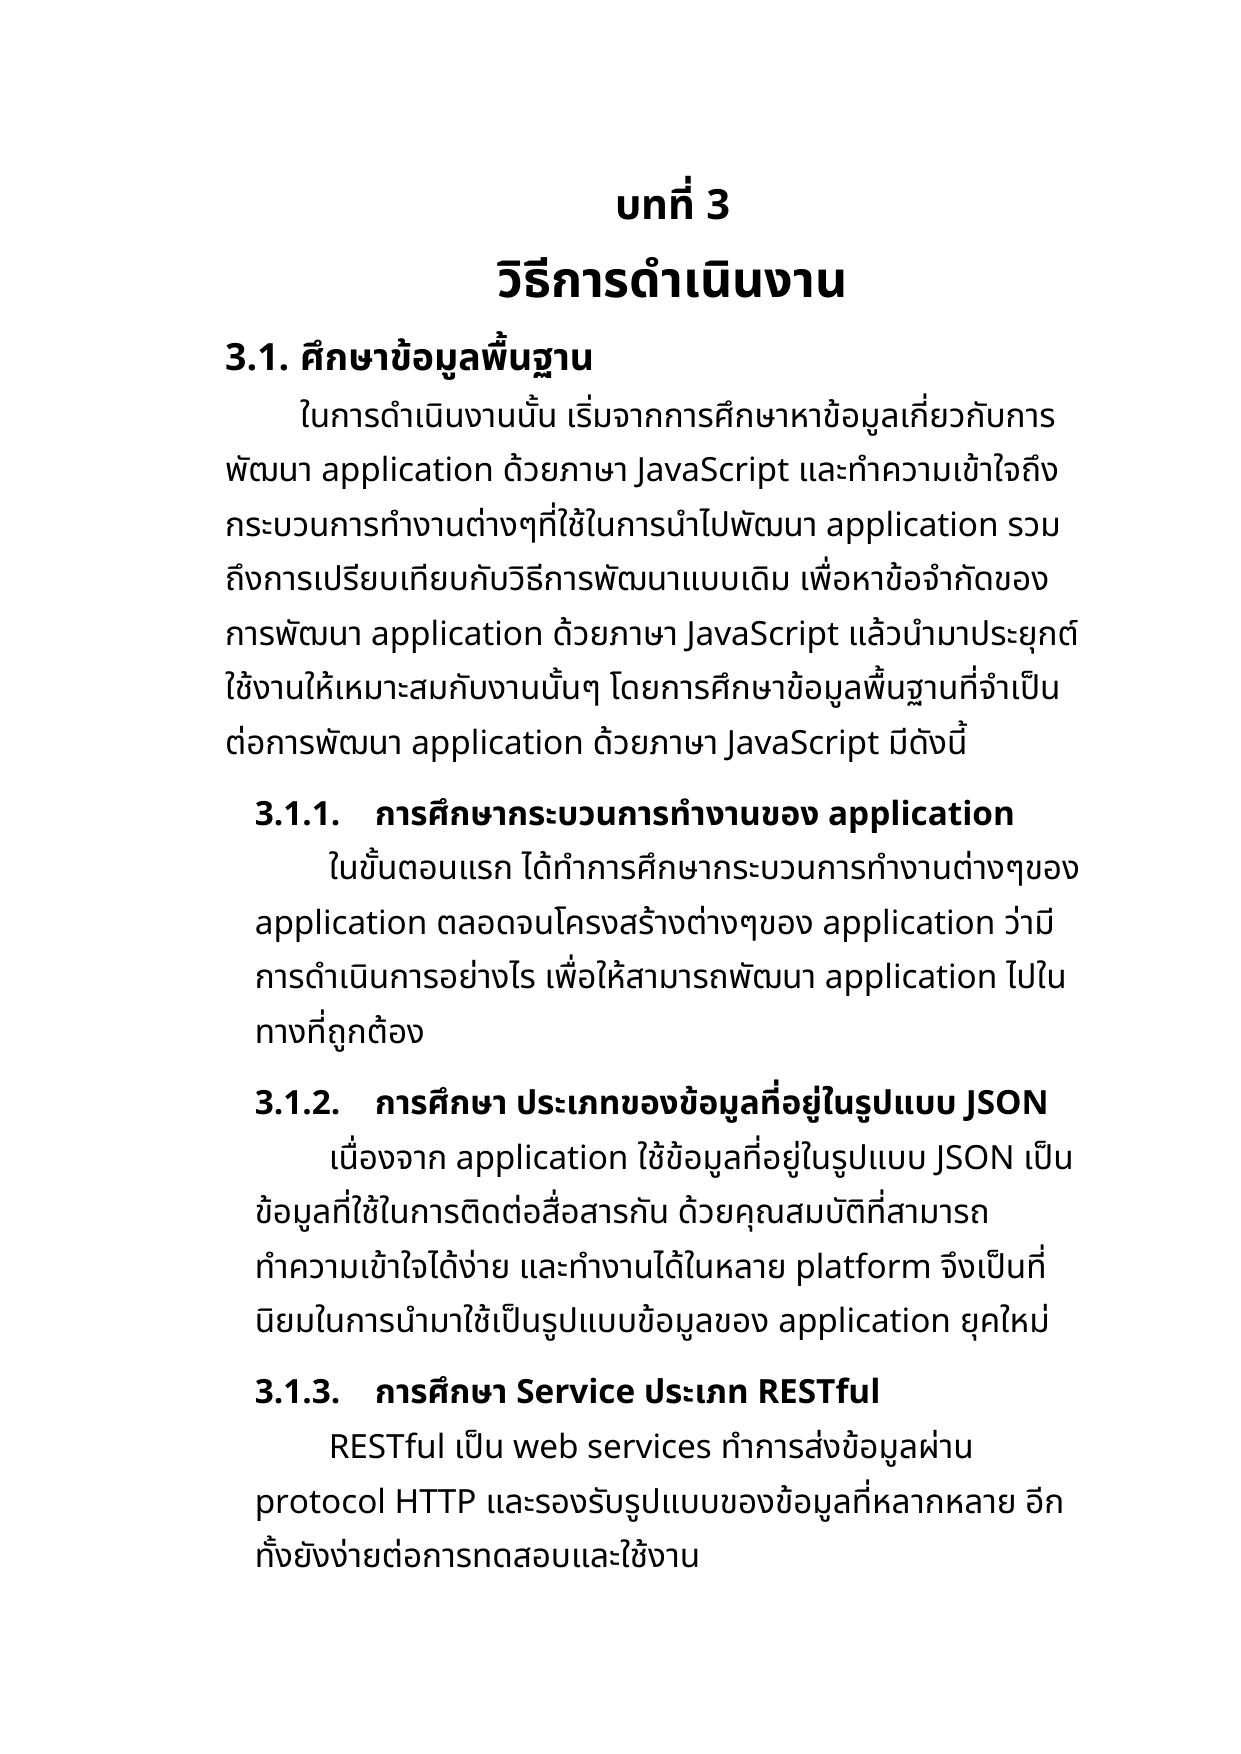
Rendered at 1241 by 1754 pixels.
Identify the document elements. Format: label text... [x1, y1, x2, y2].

subtitle ศึกษาข้อมูลพื้นฐาน [225, 330, 1090, 387]
subtitle การศึกษากระบวนการทำงานของ application [254, 790, 1090, 840]
subtitle การศึกษา ประเภทของข้อมูลที่อยู่ในรูปแบบ JSON [254, 1079, 1090, 1129]
text ในขั้นตอนแรก ได้ทำการศึกษากระบวนการทำงานต่างๆของ application ตลอดจนโครงสร้างต่างๆของ application ว่ามีการดำเนินการอย่างไร เพื่อให้สามารถพัฒนา application ไปในทางที่ถูกต้อง [254, 844, 1090, 1058]
subtitle บทที่ 3 วิธีการดำเนินงาน [254, 175, 1090, 320]
text เนื่องจาก application ใช้ข้อมูลที่อยู่ในรูปแบบ JSON เป็นข้อมูลที่ใช้ในการติดต่อสื่อสารกัน ด้วยคุณสมบัติที่สามารถทำความเข้าใจได้ง่าย และทำงานได้ในหลาย platform จึงเป็นที่นิยมในการนำมาใช้เป็นรูปแบบข้อมูลของ application ยุคใหม่ [254, 1133, 1090, 1348]
text ในการดำเนินงานนั้น เริ่มจากการศึกษาหาข้อมูลเกี่ยวกับการพัฒนา application ด้วยภาษา JavaScript และทำความเข้าใจถึงกระบวนการทำงานต่างๆที่ใช้ในการนำไปพัฒนา application รวมถึงการเปรียบเทียบกับวิธีการพัฒนาแบบเดิม เพื่อหาข้อจำกัดของการพัฒนา application ด้วยภาษา JavaScript แล้วนำมาประยุกต์ใช้งานให้เหมาะสมกับงานนั้นๆ โดยการศึกษาข้อมูลพื้นฐานที่จำเป็นต่อการพัฒนา application ด้วยภาษา JavaScript มีดังนี้ [225, 392, 1090, 769]
subtitle การศึกษา Service ประเภท RESTful [254, 1368, 1090, 1419]
text RESTful เป็น web services ทำการส่งข้อมูลผ่าน protocol HTTP และรองรับรูปแบบของข้อมูลที่หลากหลาย อีกทั้งยังง่ายต่อการทดสอบและใช้งาน [254, 1423, 1090, 1582]
